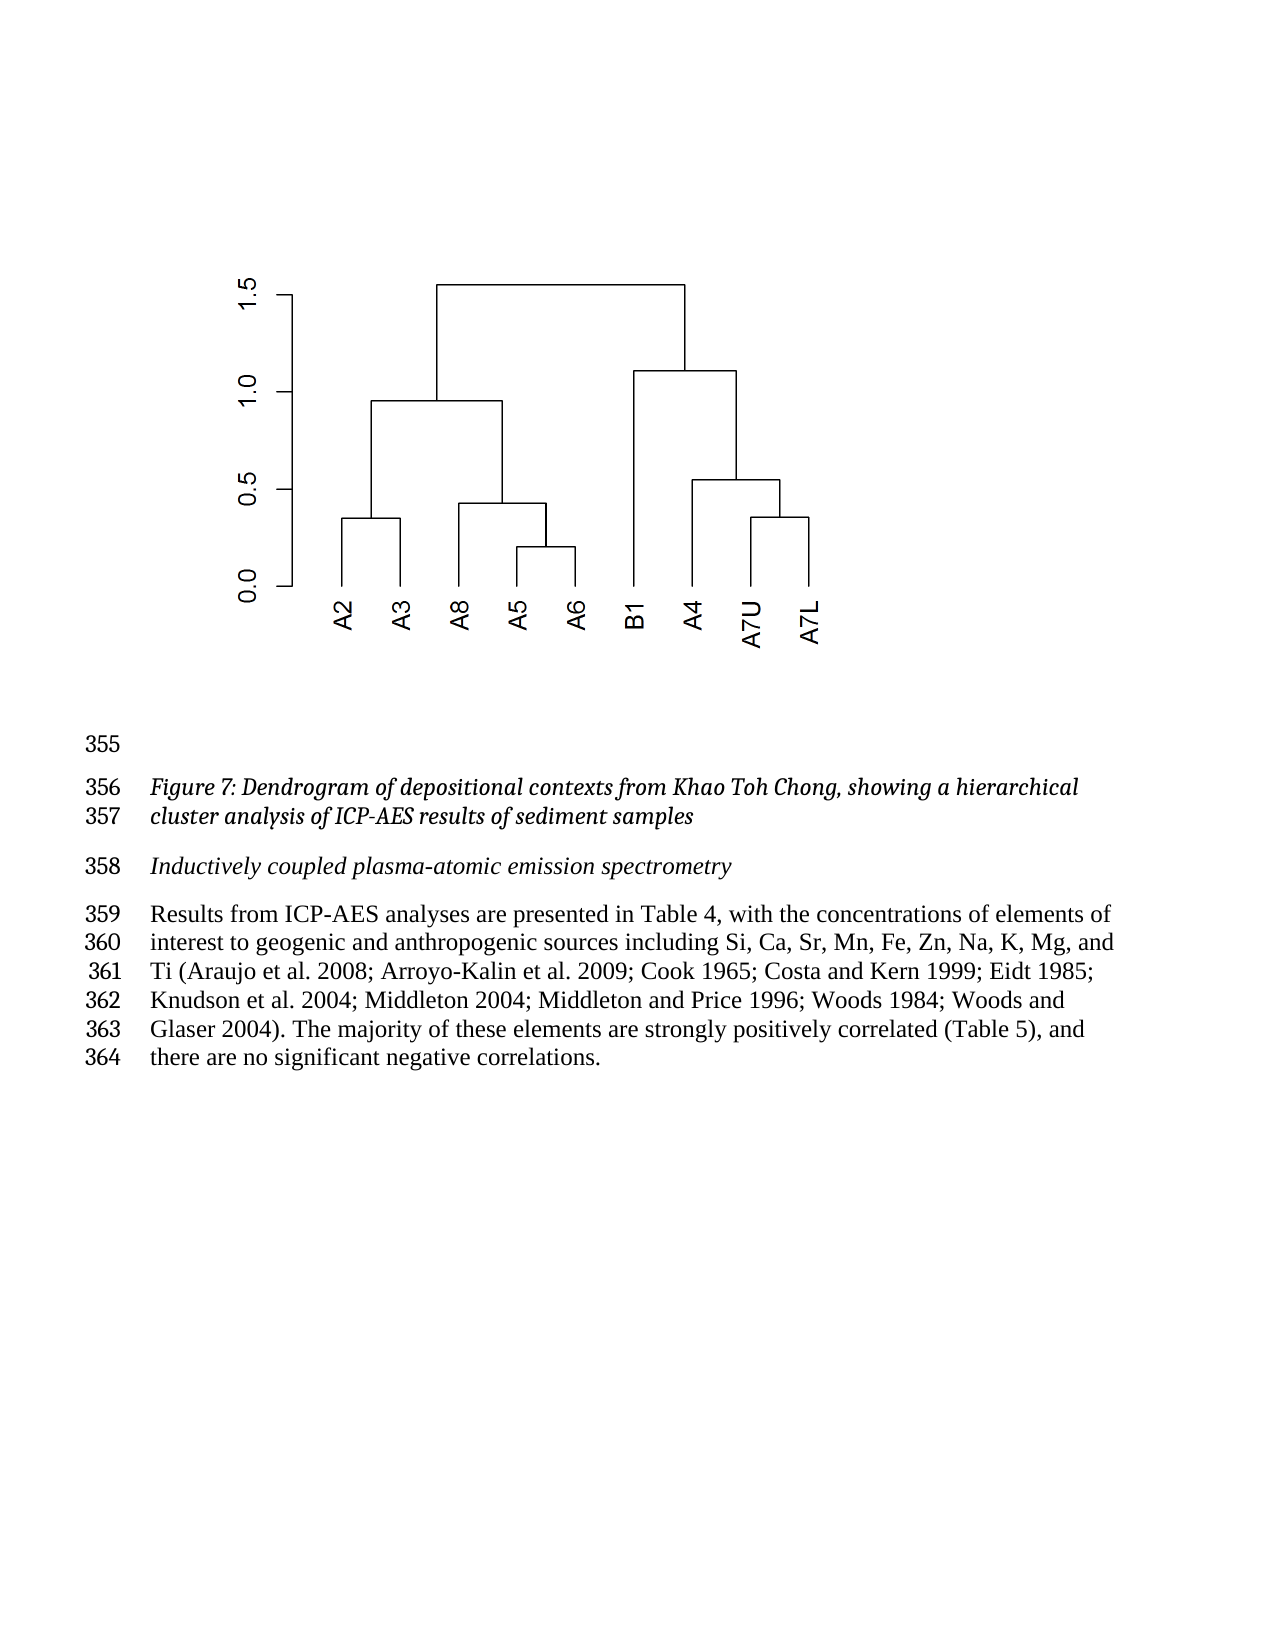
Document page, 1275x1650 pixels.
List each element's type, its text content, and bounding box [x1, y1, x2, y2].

text Figure 7: Dendrogram of depositional contexts from Khao Toh Chong, showing a hierarchical cluster analysis of ICP-AES results of sediment samples [150, 773, 1125, 830]
picture [168, 150, 922, 752]
subtitle Inductively coupled plasma-atomic emission spectrometry [150, 851, 1125, 880]
text Results from ICP-AES analyses are presented in Table 4, with the concentrations of elements of interest to geogenic and anthropogenic sources including Si, Ca, Sr, Mn, Fe, Zn, Na, K, Mg, and Ti (Araujo et al. 2008; Arroyo-Kalin et al. 2009; Cook 1965; Costa and Kern 1999; Eidt 1985; Knudson et al. 2004; Middleton 2004; Middleton and Price 1996; Woods 1984; Woods and Glaser 2004). The majority of these elements are strongly positively correlated (Table 5), and there are no significant negative correlations. [150, 899, 1125, 1071]
